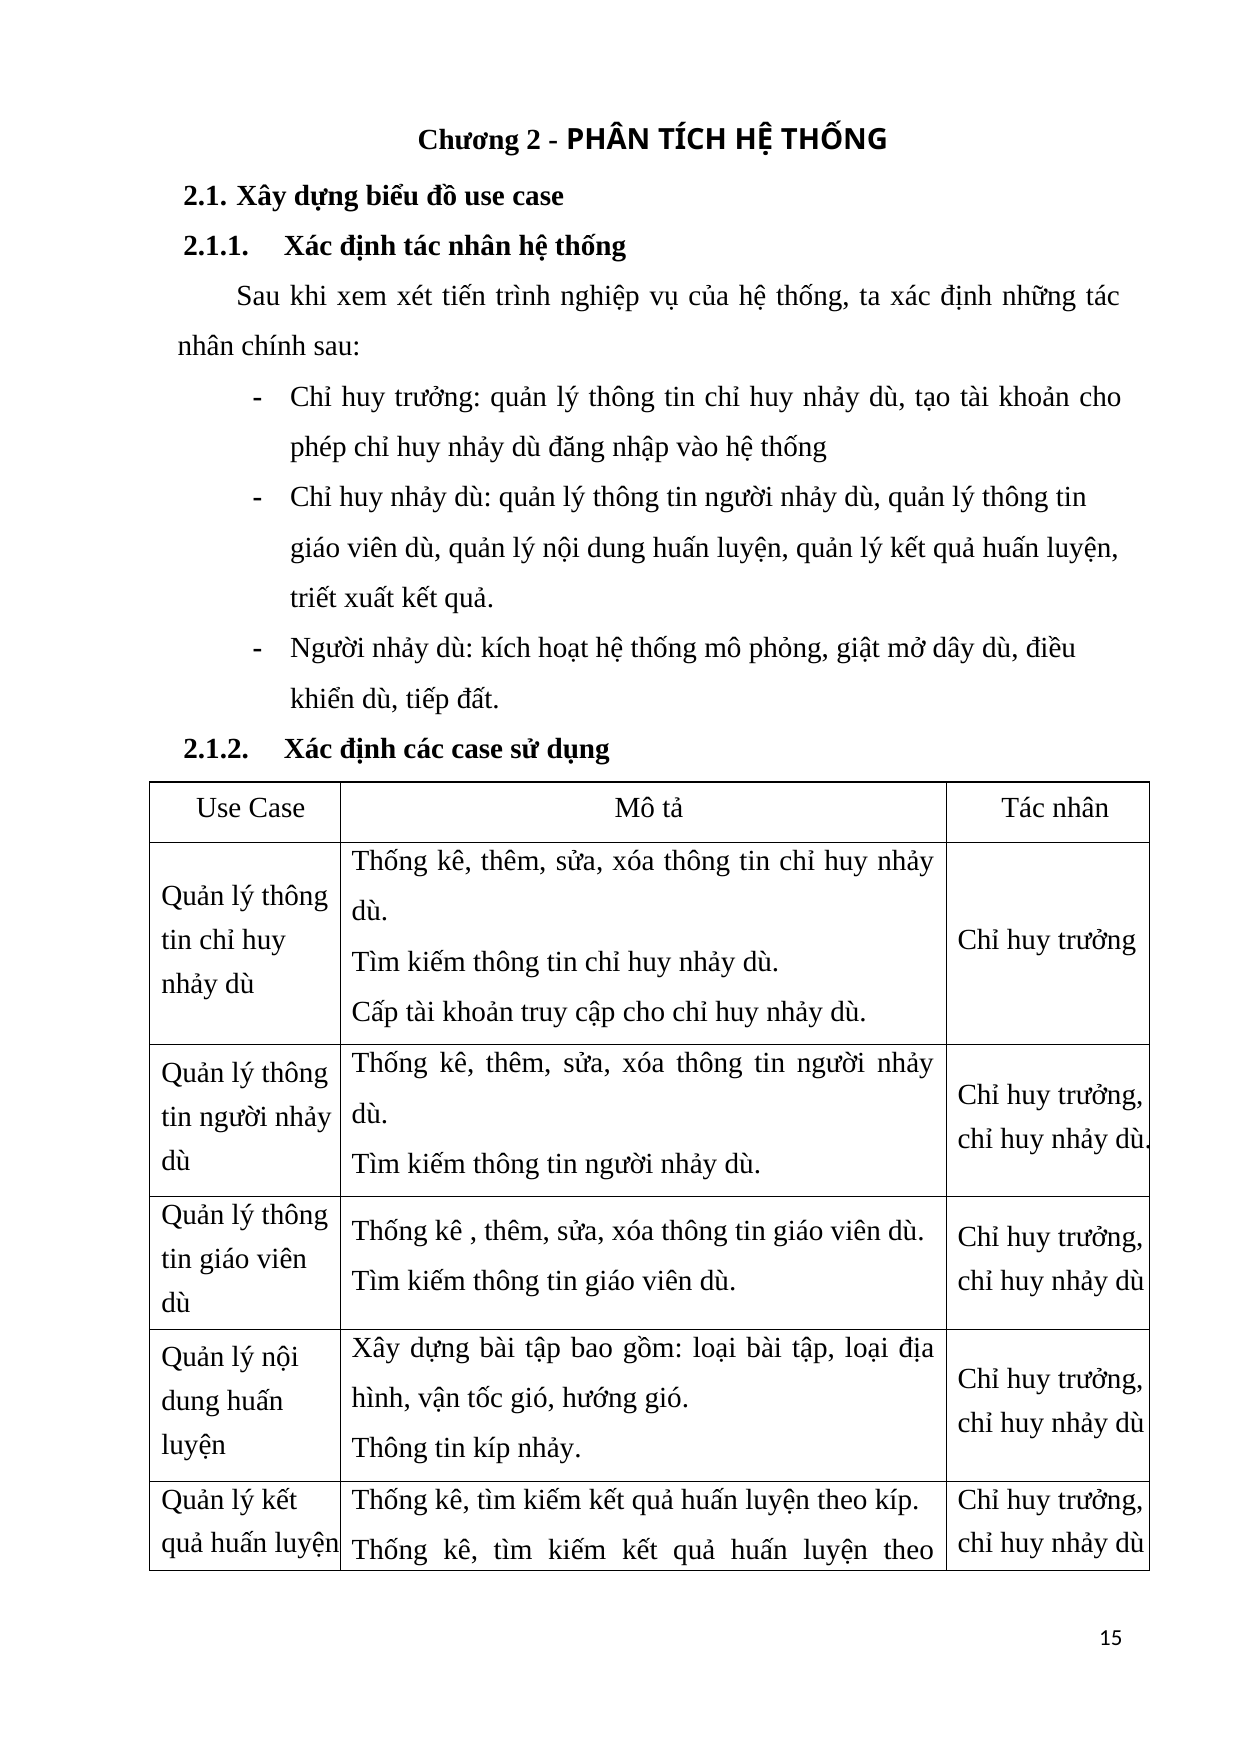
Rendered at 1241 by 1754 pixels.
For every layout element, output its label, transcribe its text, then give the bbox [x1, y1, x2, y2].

table_cell Thống kê, thêm, sửa, xóa thông tin người nhảy dù. Tìm kiếm thông tin người nhảy dù. [341, 1045, 946, 1196]
table_cell Chỉ huy trưởng, chỉ huy nhảy dù [947, 1197, 1149, 1329]
table_cell Quản lý nội dung huấn luyện [150, 1330, 340, 1481]
table_cell Quản lý thông tin người nhảy dù [150, 1045, 340, 1196]
list Chỉ huy nhảy dù: quản lý thông tin người nhảy dù, quản lý thông tin giáo viên dù, quản lý nội dung huấn luyện, quản lý kết quả huấn luyện, triết xuất kết quả. [252, 479, 1122, 614]
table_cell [947, 1482, 1149, 1569]
table_header Mô tả [341, 783, 946, 842]
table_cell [150, 1482, 340, 1569]
list Người nhảy dù: kích hoạt hệ thống mô phỏng, giật mở dây dù, điều khiển dù, tiếp đất. [252, 630, 1122, 714]
table_cell Thống kê , thêm, sửa, xóa thông tin giáo viên dù. Tìm kiếm thông tin giáo viên dù. [341, 1197, 946, 1329]
text Xác định tác nhân hệ thống [183, 228, 1122, 261]
list Chỉ huy trưởng: quản lý thông tin chỉ huy nhảy dù, tạo tài khoản cho phép chỉ huy nhảy dù đăng nhập vào hệ thống [252, 379, 1122, 463]
subtitle PHÂN TÍCH HỆ THỐNG [183, 118, 1122, 158]
table_cell Chỉ huy trưởng [947, 843, 1149, 1044]
table_cell Quản lý thông tin chỉ huy nhảy dù [150, 843, 340, 1044]
table_cell Chỉ huy trưởng, chỉ huy nhảy dù [947, 1330, 1149, 1481]
text Xây dựng biểu đồ use case [183, 178, 1122, 211]
table_cell Quản lý thông tin giáo viên dù [150, 1197, 340, 1329]
table_header Tác nhân [947, 783, 1149, 842]
table_header Use Case [150, 783, 340, 842]
table_cell Thống kê, thêm, sửa, xóa thông tin chỉ huy nhảy dù. Tìm kiếm thông tin chỉ huy nhảy dù. Cấp tài khoản truy cập cho chỉ huy nhảy dù. [341, 843, 946, 1044]
text Xác định các case sử dụng [183, 731, 1122, 764]
text Sau khi xem xét tiến trình nghiệp vụ của hệ thống, ta xác định những tác nhân chính sau: [177, 278, 1122, 362]
table_cell Xây dựng bài tập bao gồm: loại bài tập, loại địa hình, vận tốc gió, hướng gió. Thông tin kíp nhảy. [341, 1330, 946, 1481]
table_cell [341, 1482, 946, 1569]
table_cell Chỉ huy trưởng, chỉ huy nhảy dù. [947, 1045, 1149, 1196]
